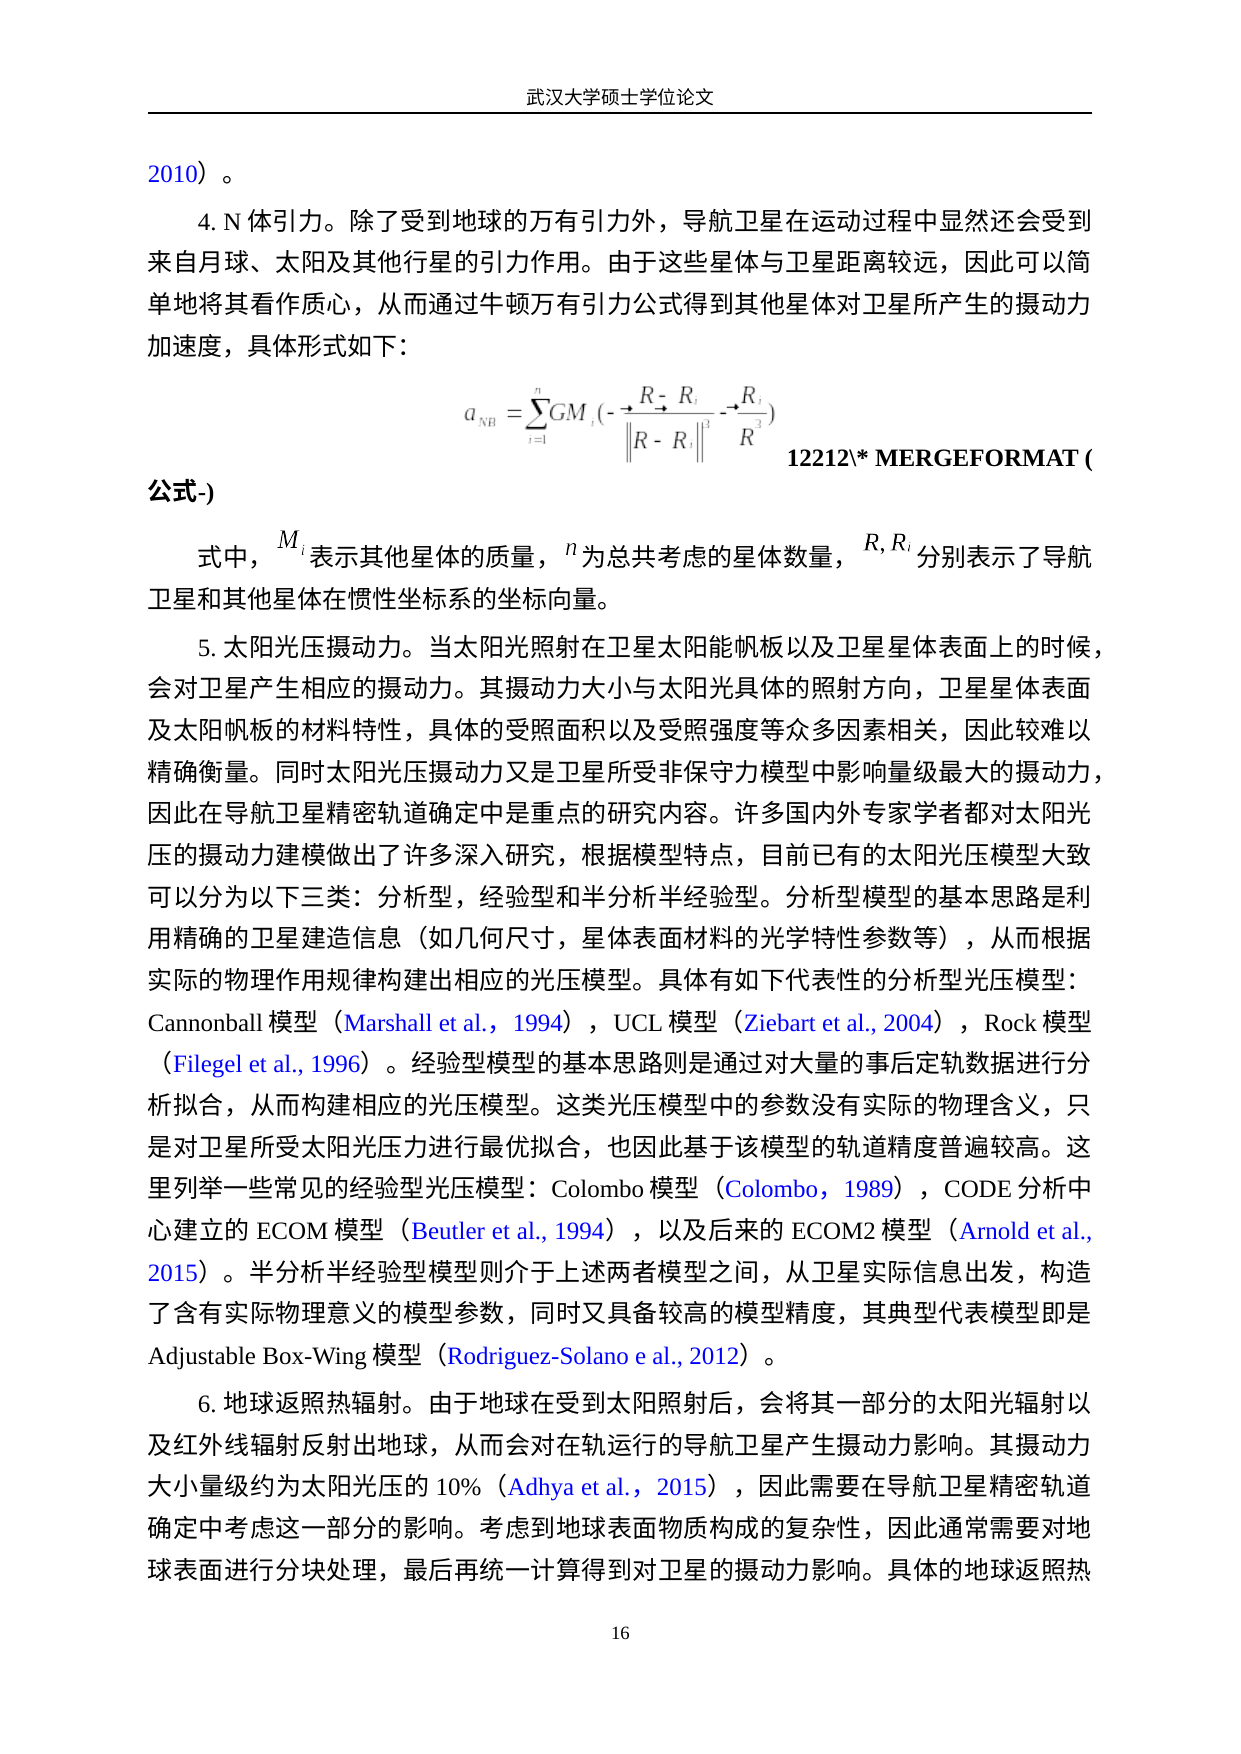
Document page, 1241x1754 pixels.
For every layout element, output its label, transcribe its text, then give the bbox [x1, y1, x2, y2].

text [148, 1378, 1092, 1586]
text 5. 太阳光压摄动力。当太阳光照射在卫星太阳能帆板以及卫星星体表面上的时候，会对卫星产生相应的摄动力。其摄动力大小与太阳光具体的照射方向，卫星星体表面及太阳帆板的材料特性，具体的受照面积以及受照强度等众多因素相关，因此较难以精确衡量。同时太阳光压摄动力又是卫星所受非保守力模型中影响量级最大的摄动力，因此在导航卫星精密轨道确定中是重点的研究内容。许多国内外专家学者都对太阳光压的摄动力建模做出了许多深入研究，根据模型特点，目前已有的太阳光压模型大致可以分为以下三类：分析型，经验型和半分析半经验型。分析型模型的基本思路是利用精确的卫星建造信息（如几何尺寸，星体表面材料的光学特性参数等），从而根据实际的物理作用规律构建出相应的光压模型。具体有如下代表性的分析型光压模型：Cannonball模型（Marshall et al.，1994），UCL模型（Ziebart et al., 2004），Rock模型（Filegel et al., 1996）。经验型模型的基本思路则是通过对大量的事后定轨数据进行分析拟合，从而构建相应的光压模型。这类光压模型中的参数没有实际的物理含义，只是对卫星所受太阳光压力进行最优拟合，也因此基于该模型的轨道精度普遍较高。这里列举一些常见的经验型光压模型：Colombo模型（Colombo，1989），CODE分析中心建立的ECOM模型（Beutler et al., 1994），以及后来的ECOM2模型（Arnold et al., 2015）。半分析半经验型模型则介于上述两者模型之间，从卫星实际信息出发，构造了含有实际物理意义的模型参数，同时又具备较高的模型精度，其典型代表模型即是Adjustable Box-Wing模型（Rodriguez-Solano e al., 2012）。 [148, 622, 1092, 1372]
text 4. N体引力。除了受到地球的万有引力外，导航卫星在运动过程中显然还会受到来自月球、太阳及其他行星的引力作用。由于这些星体与卫星距离较远，因此可以简单地将其看作质心，从而通过牛顿万有引力公式得到其他星体对卫星所产生的摄动力加速度，具体形式如下： [148, 196, 1092, 362]
text 式中，表示其他星体的质量，为总共考虑的星体数量，分别表示了导航卫星和其他星体在惯性坐标系的坐标向量。 [148, 520, 1092, 616]
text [148, 148, 1092, 189]
